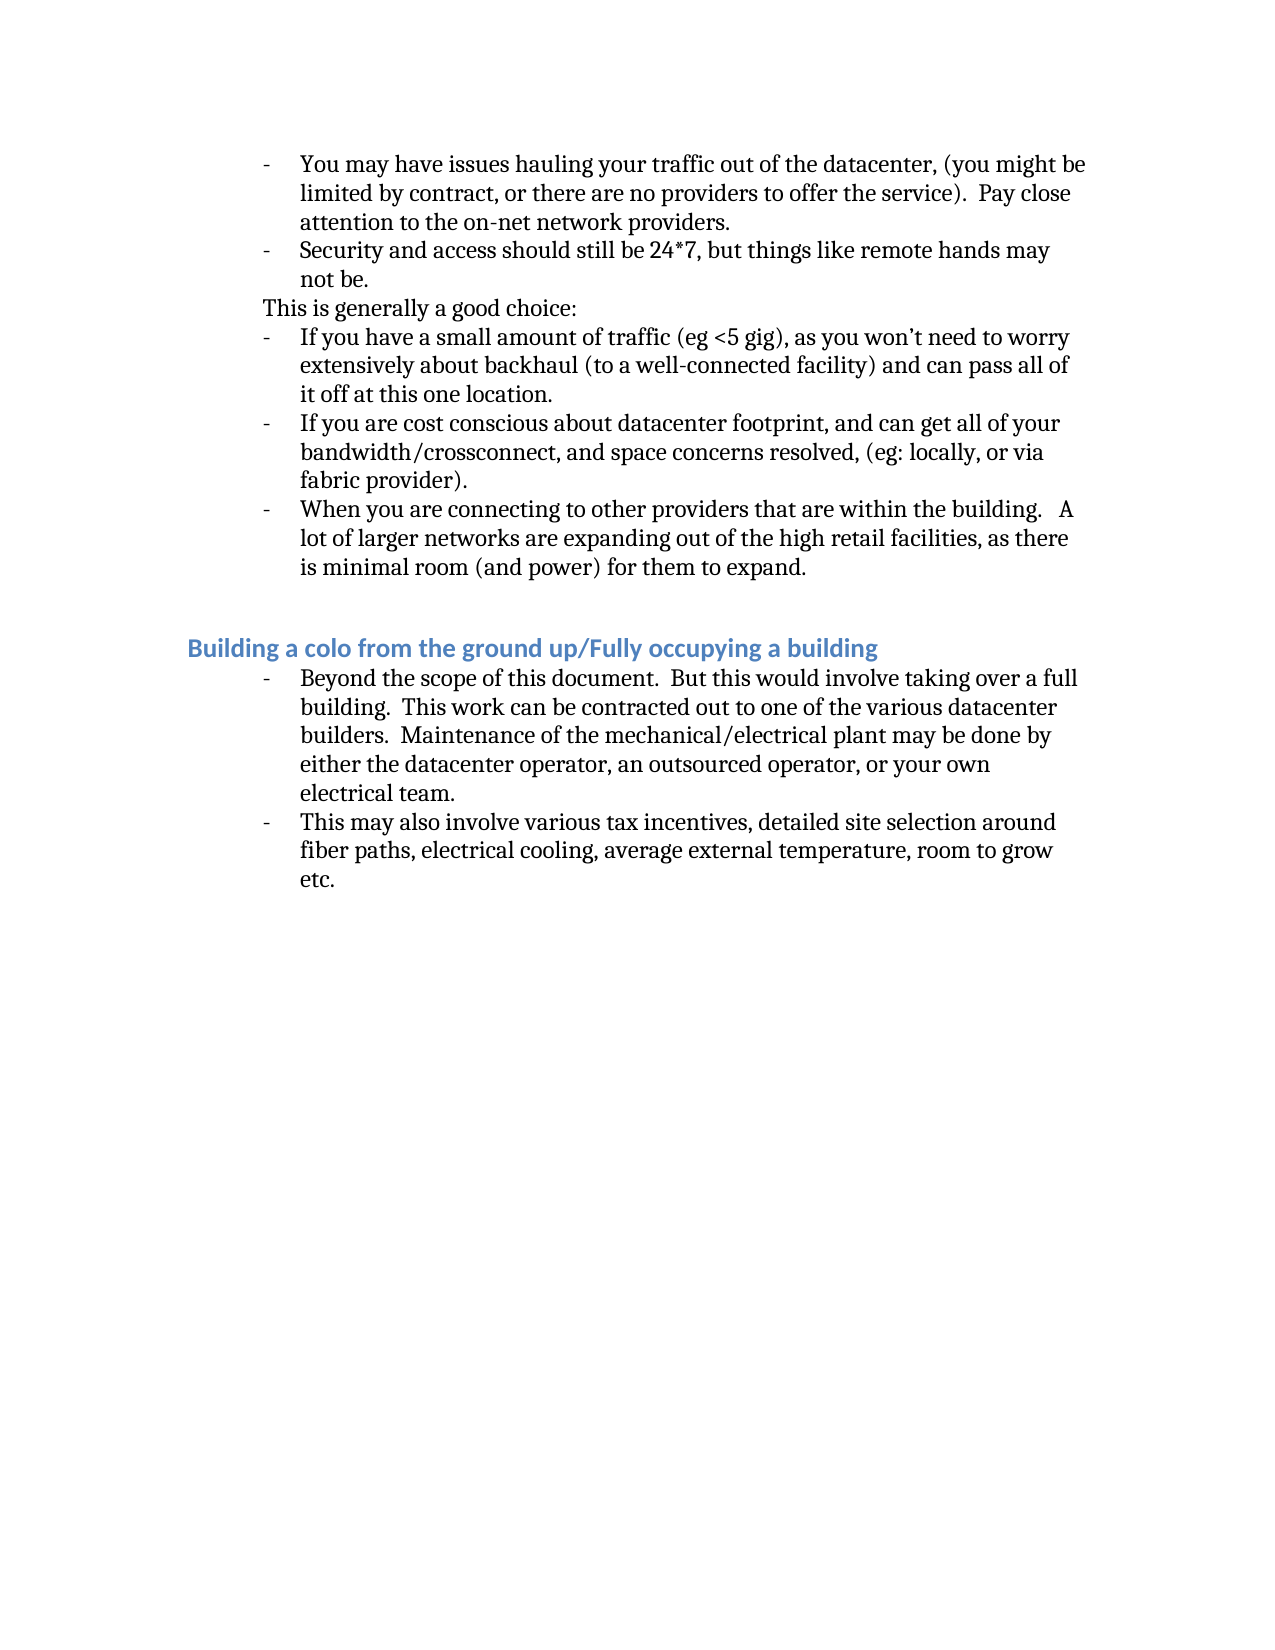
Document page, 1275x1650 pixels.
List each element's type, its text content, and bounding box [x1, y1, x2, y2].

list When you are connecting to other providers that are within the building. A lot of larger networks are expanding out of the high retail facilities, as there is minimal room (and power) for them to expand. [262, 495, 1087, 581]
list This may also involve various tax incentives, detailed site selection around fiber paths, electrical cooling, average external temperature, room to grow etc. [262, 808, 1087, 894]
subtitle Building a colo from the ground up/Fully occupying a building [187, 631, 1087, 664]
list You may have issues hauling your traffic out of the datacenter, (you might be limited by contract, or there are no providers to offer the service). Pay close attention to the on-net network providers. [262, 150, 1087, 236]
list If you are cost conscious about datacenter footprint, and can get all of your bandwidth/crossconnect, and space concerns resolved, (eg: locally, or via fabric provider). [262, 409, 1087, 495]
list Beyond the scope of this document. But this would involve taking over a full building. This work can be contracted out to one of the various datacenter builders. Maintenance of the mechanical/electrical plant may be done by either the datacenter operator, an outsourced operator, or your own electrical team. [262, 664, 1087, 808]
list Security and access should still be 24*7, but things like remote hands may not be. [262, 236, 1087, 294]
list If you have a small amount of traffic (eg <5 gig), as you won’t need to worry extensively about backhaul (to a well-connected facility) and can pass all of it off at this one location. [262, 322, 1087, 409]
text This is generally a good choice: [262, 294, 1087, 322]
